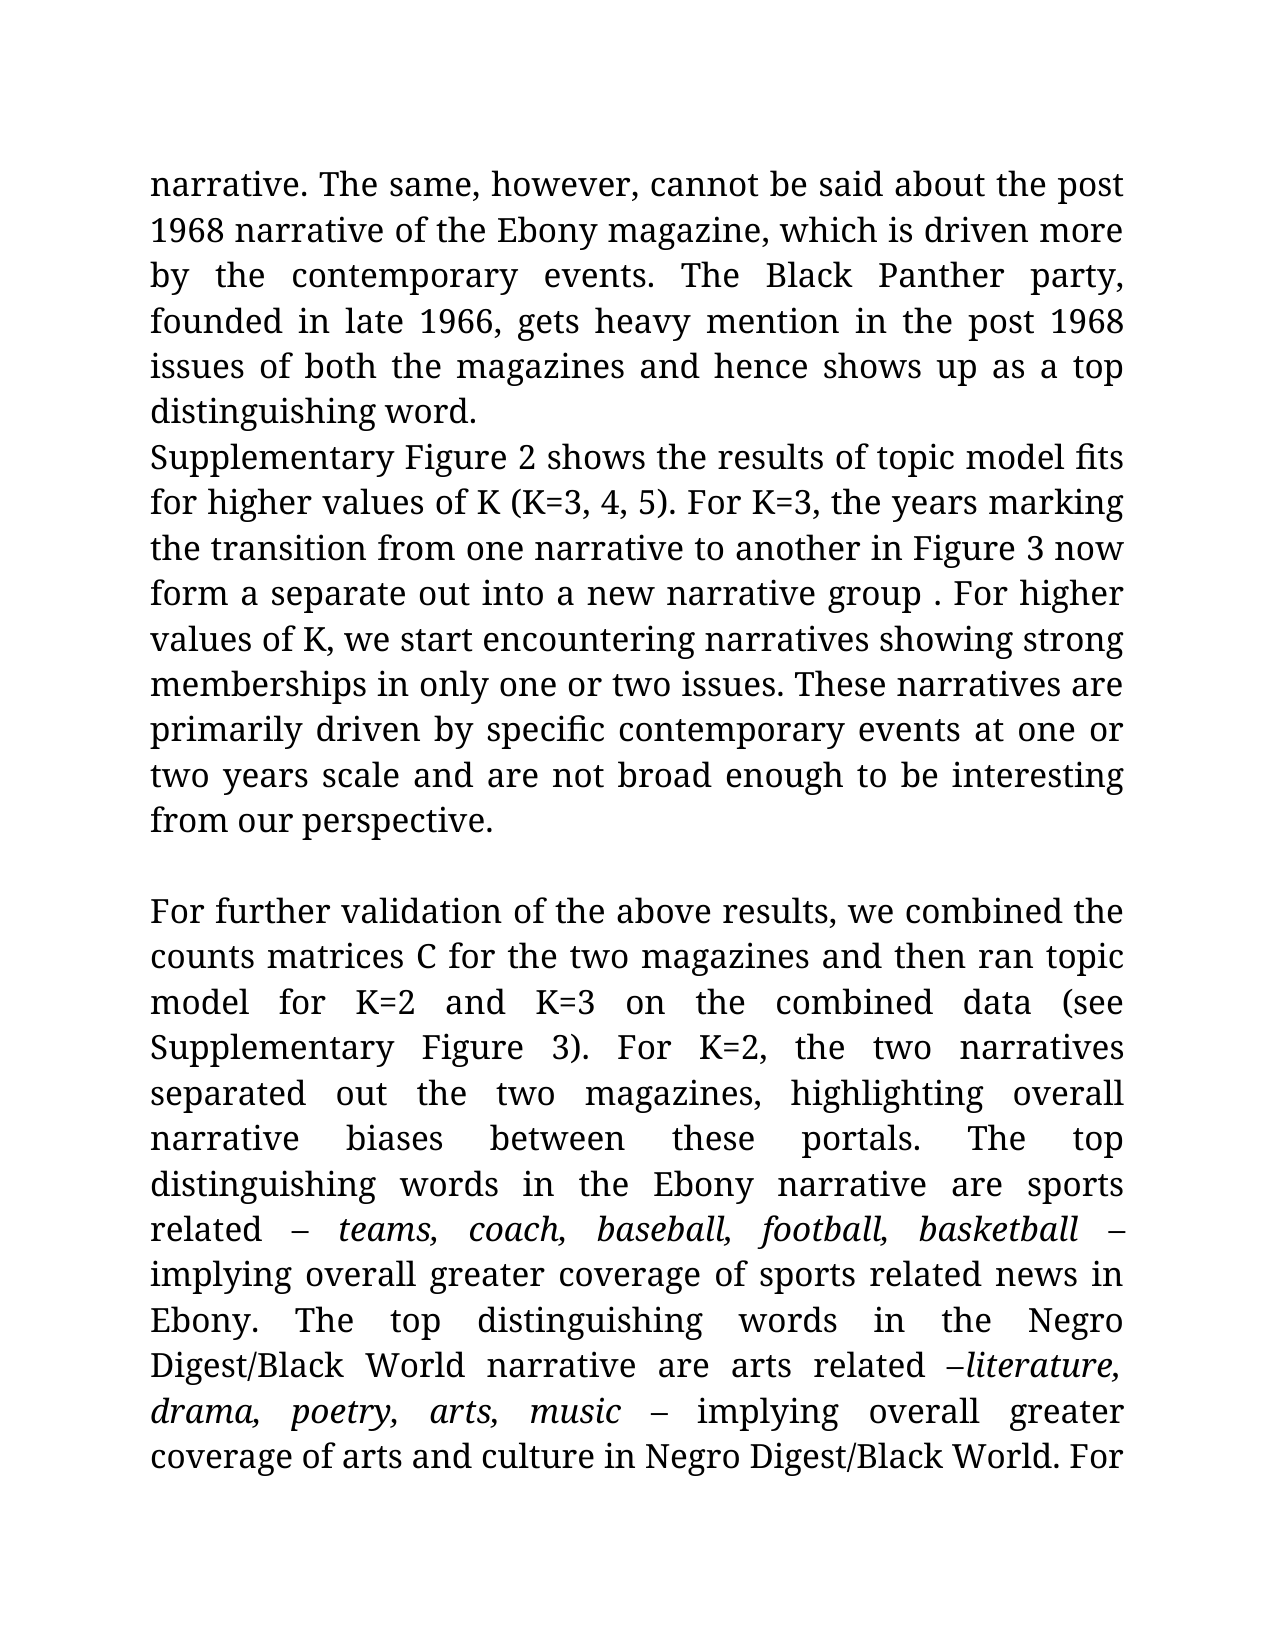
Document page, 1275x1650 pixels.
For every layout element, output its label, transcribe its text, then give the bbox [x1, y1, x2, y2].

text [150, 888, 1125, 1478]
text Supplementary Figure 2 shows the results of topic model fits for higher values of K (K=3, 4, 5). For K=3, the years marking the transition from one narrative to another in Figure 3 now form a separate out into a new narrative group . For higher values of K, we start encountering narratives showing strong memberships in only one or two issues. These narratives are primarily driven by specific contemporary events at one or two years scale and are not broad enough to be interesting from our perspective. [150, 434, 1125, 842]
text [150, 161, 1125, 434]
